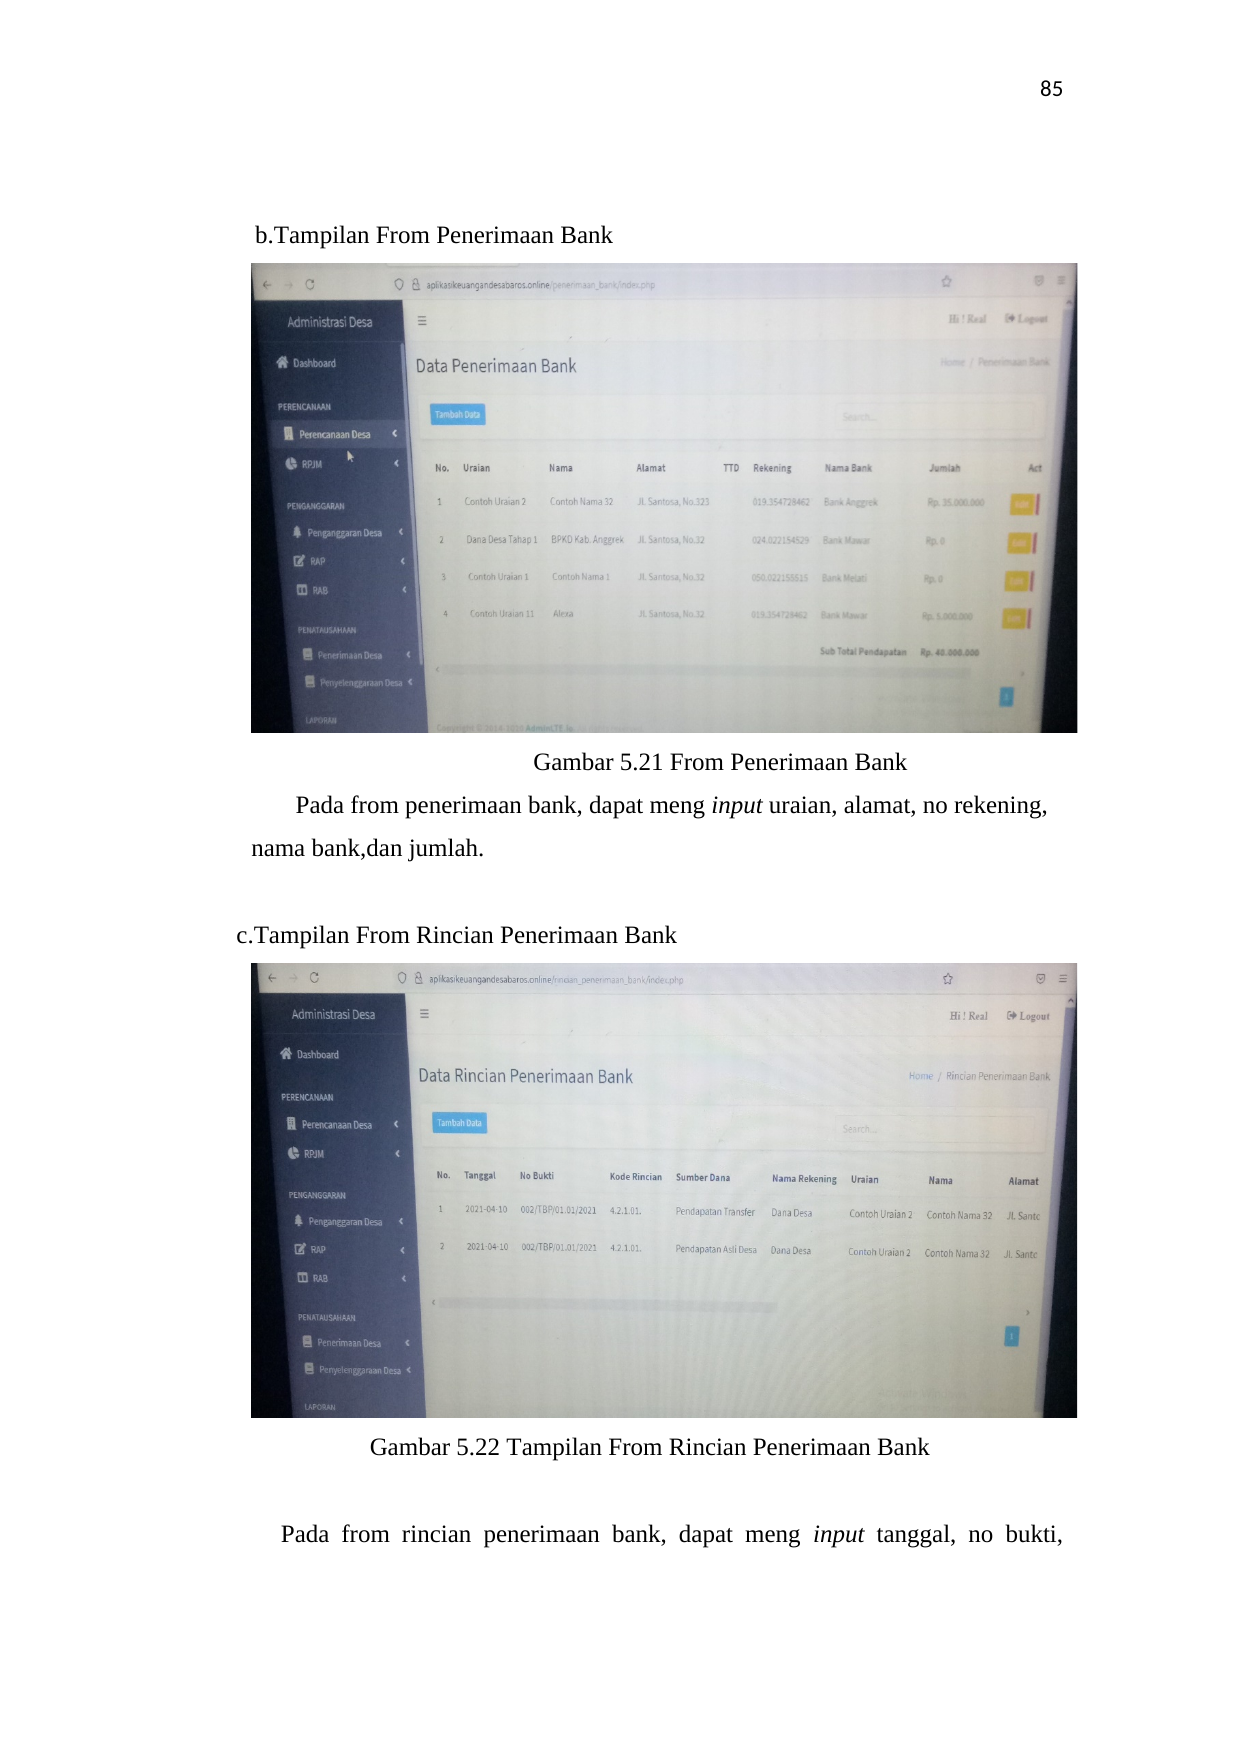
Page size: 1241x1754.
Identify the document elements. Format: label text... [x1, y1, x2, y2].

picture [251, 263, 1078, 733]
text c.Tampilan From Rincian Penerimaan Bank [236, 920, 1063, 949]
text Gambar 5.21 From Penerimaan Bank [377, 747, 1063, 776]
picture [251, 963, 1078, 1418]
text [236, 1519, 1063, 1547]
text Gambar 5.22 Tampilan From Rincian Penerimaan Bank [236, 1432, 1063, 1461]
text b.Tampilan From Penerimaan Bank [236, 221, 1063, 249]
text Pada from penerimaan bank, dapat meng input uraian, alamat, no rekening, nama bank,dan jumlah. [251, 790, 1063, 862]
